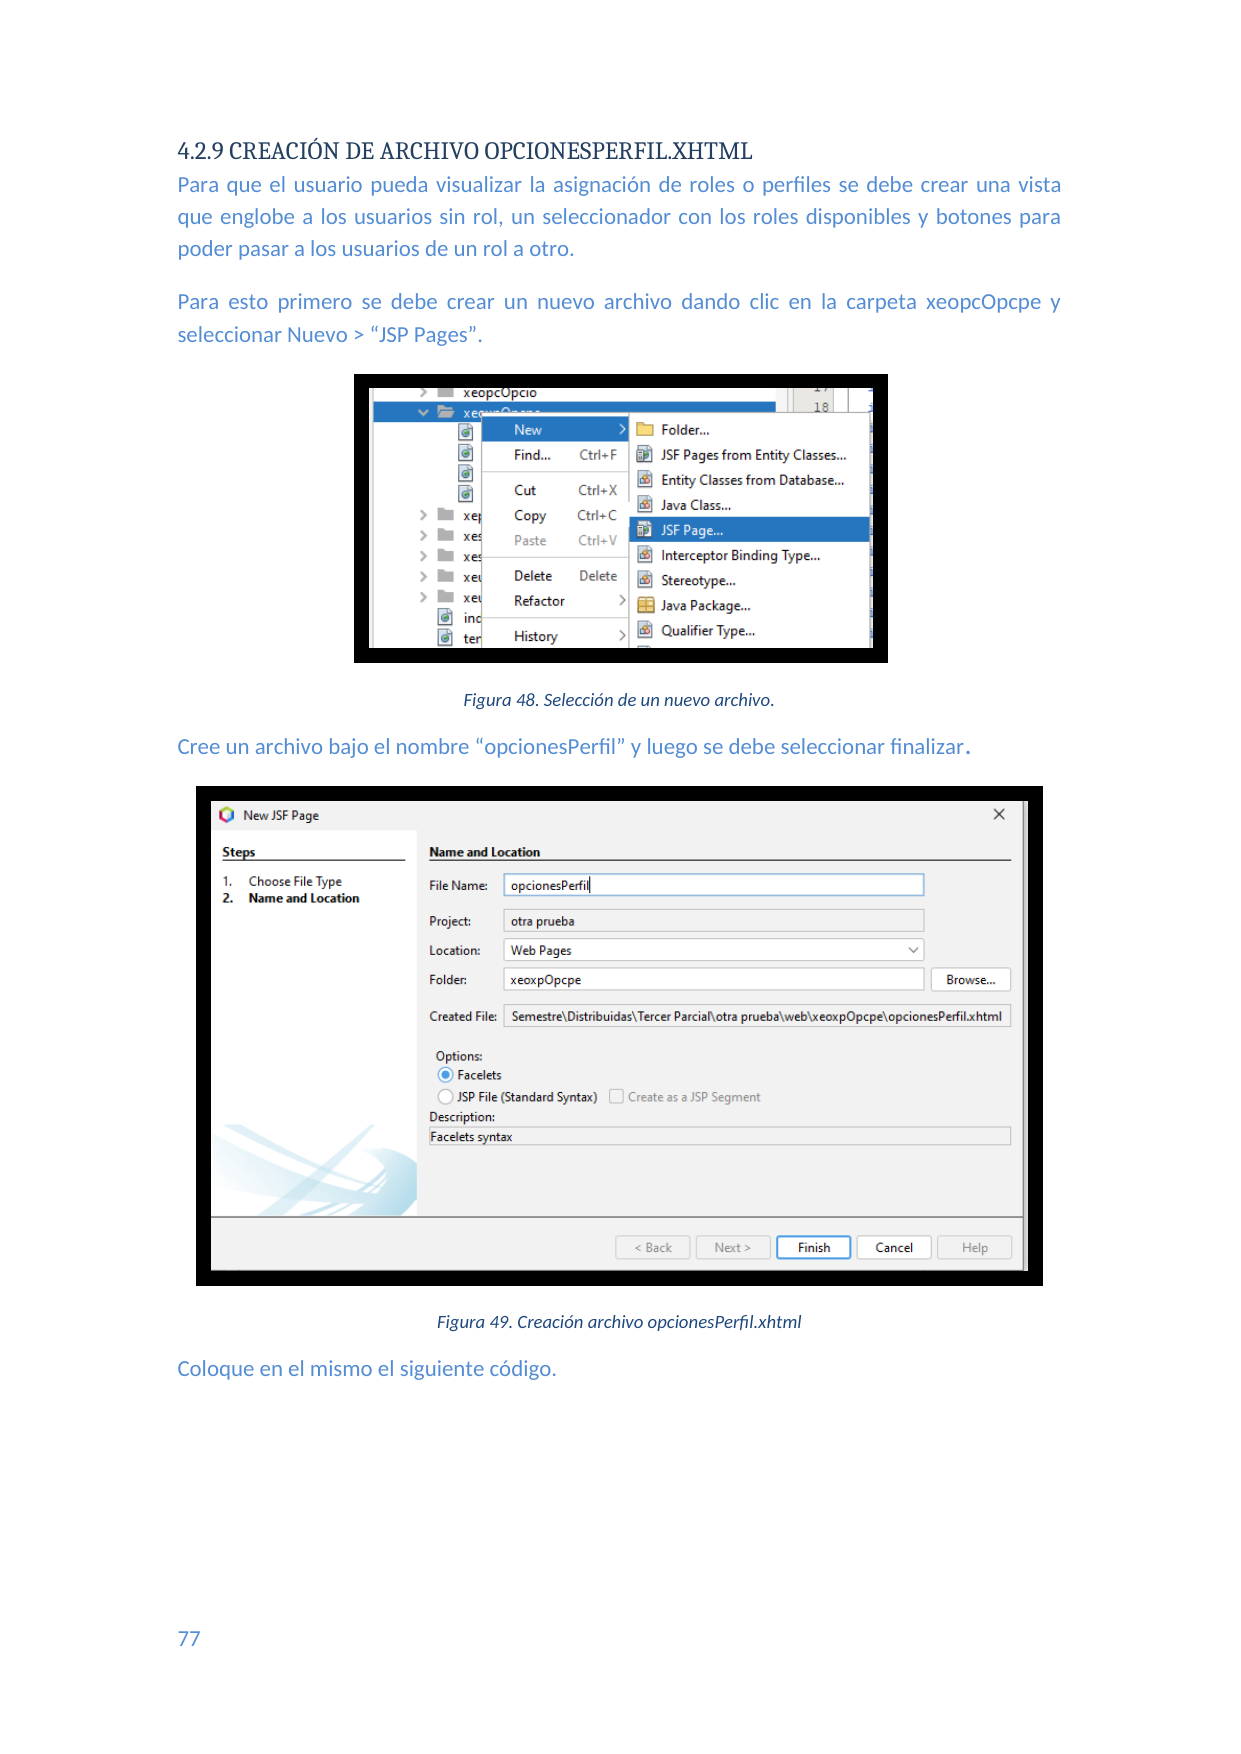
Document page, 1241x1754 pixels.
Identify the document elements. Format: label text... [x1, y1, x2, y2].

text Figura 13. Creación archivo opcionesPerfil.xhtml [177, 1310, 1063, 1333]
text Coloque en el mismo el siguiente código. [177, 1354, 1063, 1382]
text 4.2.9 CREACIÓN DE ARCHIVO OPCIONESPERFIL.XHTML [177, 137, 1063, 166]
text Cree un archivo bajo el nombre “opcionesPerfil” y luego se debe seleccionar finalizar. [177, 732, 1063, 760]
picture [369, 388, 873, 648]
picture [211, 801, 1028, 1271]
text Para esto primero se debe crear un nuevo archivo dando clic en la carpeta xeopcOpcpe y seleccionar Nuevo > “JSP Pages”. [177, 287, 1063, 348]
text Figura 12. Selección de un nuevo archivo. [177, 688, 1063, 711]
text Para que el usuario pueda visualizar la asignación de roles o perfiles se debe crear una vista que englobe a los usuarios sin rol, un seleccionador con los roles disponibles y botones para poder pasar a los usuarios de un rol a otro. [177, 170, 1063, 262]
